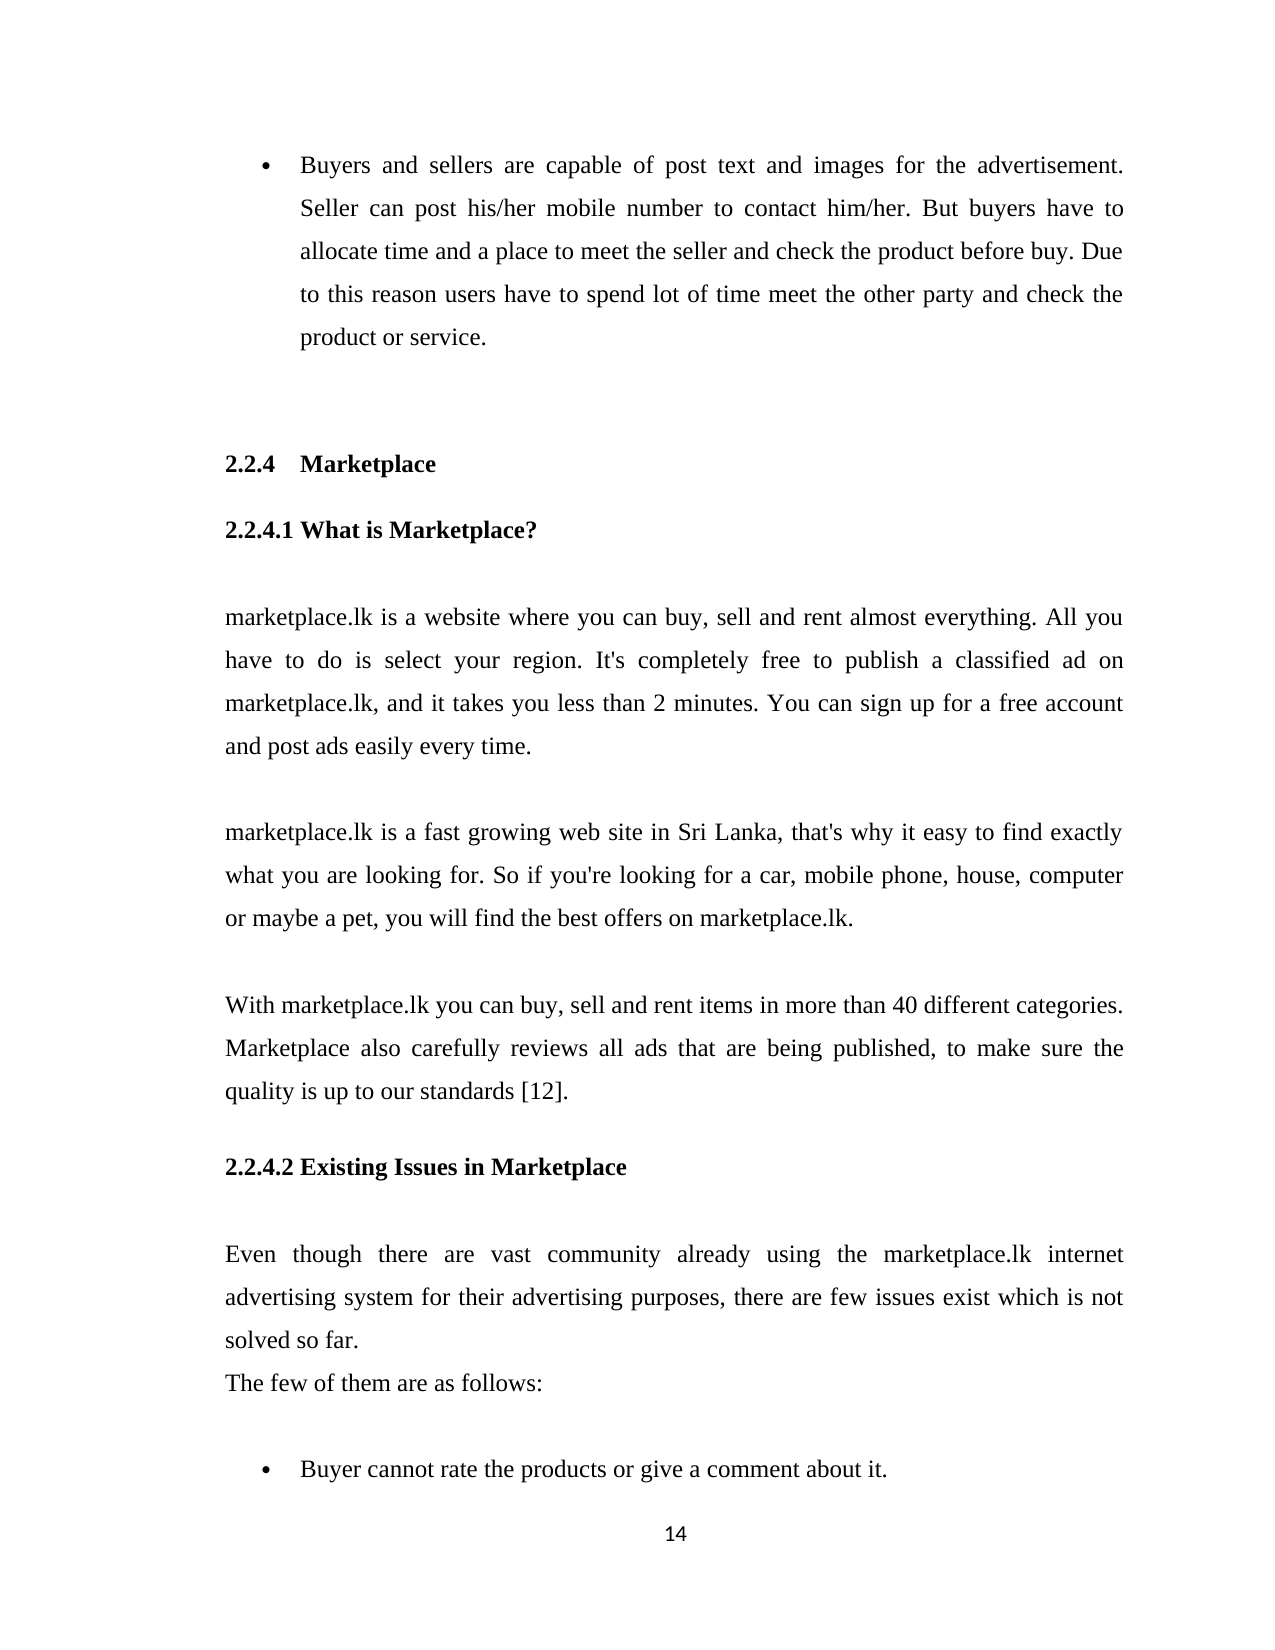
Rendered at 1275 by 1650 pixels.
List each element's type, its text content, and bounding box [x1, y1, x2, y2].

list With marketplace.lk you can buy, sell and rent items in more than 40 different categories. Marketplace also carefully reviews all ads that are being published, to make sure the quality is up to our standards . [225, 947, 1125, 1105]
list Buyers and sellers are capable of post text and images for the advertisement. Seller can post his/her mobile number to contact him/her. But buyers have to allocate time and a place to meet the seller and check the product before buy. Due to this reason users have to spend lot of time meet the other party and check the product or service. [262, 150, 1125, 351]
text marketplace.lk is a website where you can buy, sell and rent almost everything. All you have to do is select your region. It's completely free to publish a classified ad on marketplace.lk, and it takes you less than 2 minutes. You can sign up for a free account and post ads easily every time. [225, 602, 1125, 760]
text marketplace.lk is a fast growing web site in Sri Lanka, that's why it easy to find exactly what you are looking for. So if you're looking for a car, mobile phone, house, computer or maybe a pet, you will find the best offers on marketplace.lk. [225, 817, 1125, 932]
list Marketplace [225, 449, 1125, 477]
list Existing Issues in Marketplace [225, 1152, 1125, 1181]
text Even though there are vast community already using the marketplace.lk internet advertising system for their advertising purposes, there are few issues exist which is not solved so far. [225, 1239, 1125, 1354]
list Buyer cannot rate the products or give a comment about it. [262, 1454, 1125, 1483]
text The few of them are as follows: [225, 1368, 1125, 1397]
list What is Marketplace? [225, 515, 1125, 543]
